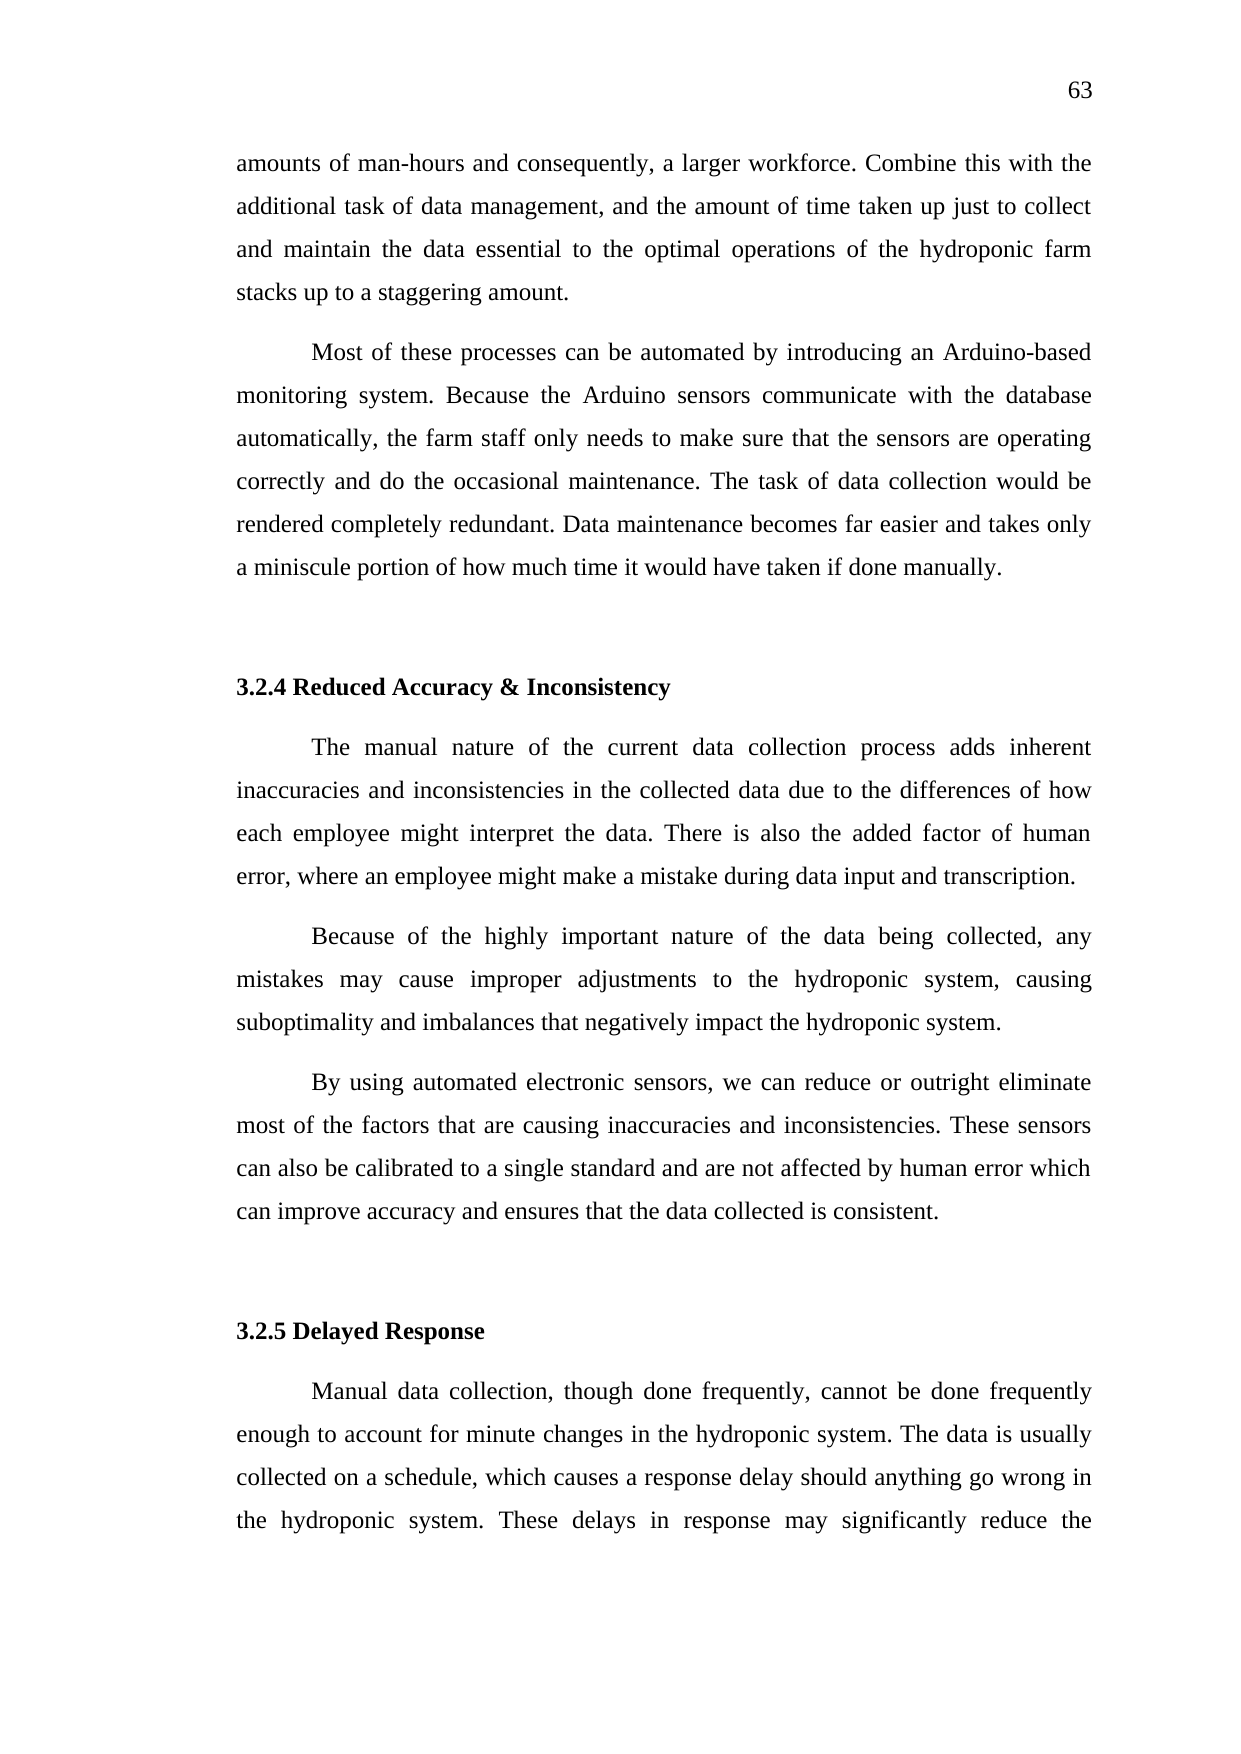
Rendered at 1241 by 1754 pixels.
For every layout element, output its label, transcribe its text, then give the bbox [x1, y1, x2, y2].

text By using automated electronic sensors, we can reduce or outright eliminate most of the factors that are causing inaccuracies and inconsistencies. These sensors can also be calibrated to a single standard and are not affected by human error which can improve accuracy and ensures that the data collected is consistent. [236, 1067, 1092, 1225]
subtitle 3.2.5 Delayed Response [236, 1316, 1092, 1345]
text The manual nature of the current data collection process adds inherent inaccuracies and inconsistencies in the collected data due to the differences of how each employee might interpret the data. There is also the added factor of human error, where an employee might make a mistake during data input and transcription. [236, 732, 1092, 890]
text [236, 1376, 1092, 1534]
subtitle 3.2.4 Reduced Accuracy & Inconsistency [236, 672, 1092, 701]
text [236, 148, 1092, 306]
text Because of the highly important nature of the data being collected, any mistakes may cause improper adjustments to the hydroponic system, causing suboptimality and imbalances that negatively impact the hydroponic system. [236, 921, 1092, 1036]
text Most of these processes can be automated by introducing an Arduino-based monitoring system. Because the Arduino sensors communicate with the database automatically, the farm staff only needs to make sure that the sensors are operating correctly and do the occasional maintenance. The task of data collection would be rendered completely redundant. Data maintenance becomes far easier and takes only a miniscule portion of how much time it would have taken if done manually. [236, 337, 1092, 581]
